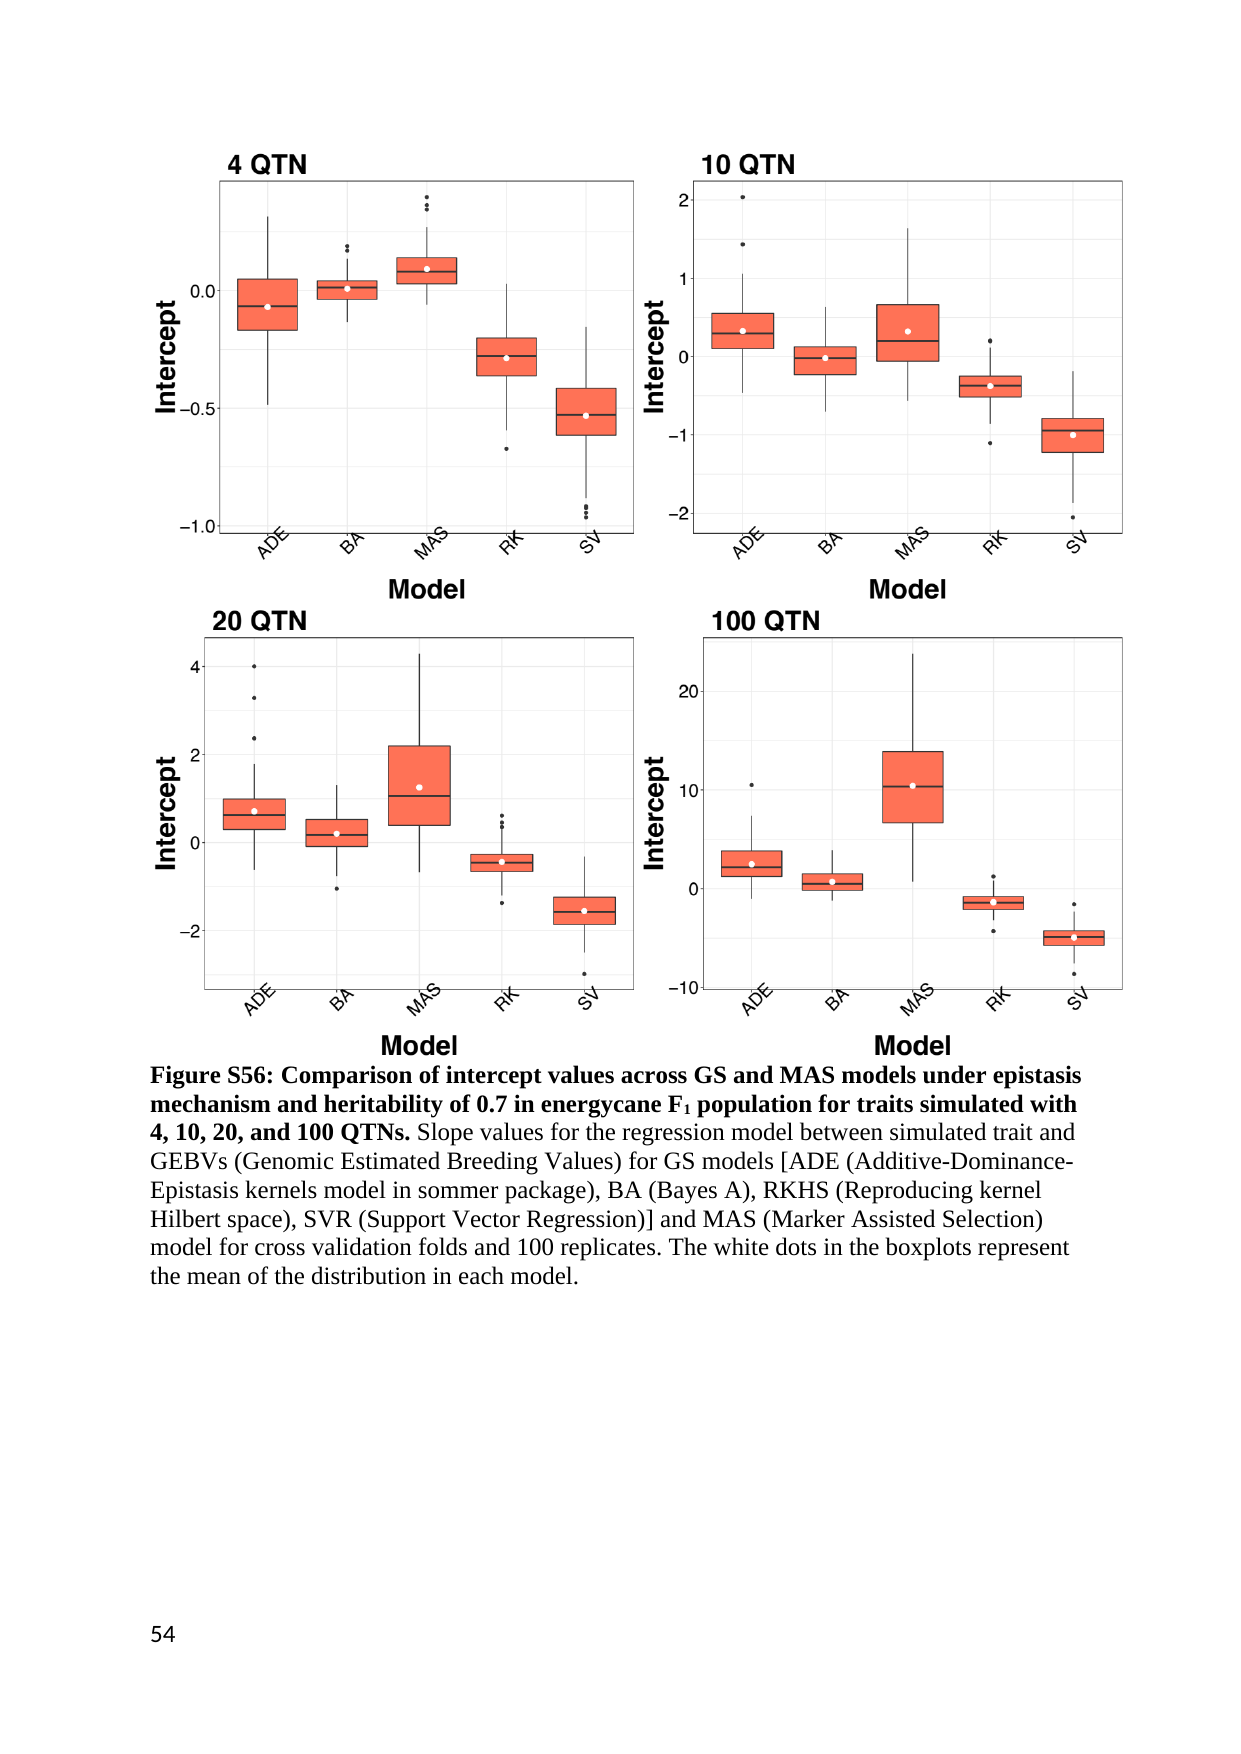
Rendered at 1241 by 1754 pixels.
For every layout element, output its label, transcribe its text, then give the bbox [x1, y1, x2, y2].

text Figure S56: Comparison of intercept values across GS and MAS models under epistasis mechanism and heritability of 0.7 in energycane F1 population for traits simulated with 4, 10, 20, and 100 QTNs. Slope values for the regression model between simulated trait and GEBVs (Genomic Estimated Breeding Values) for GS models [ADE (Additive-Dominance-Epistasis kernels model in sommer package), BA (Bayes A), RKHS (Reproducing kernel Hilbert space), SVR (Support Vector Regression)] and MAS (Marker Assisted Selection) model for cross validation folds and 100 replicates. The white dots in the boxplots represent the mean of the distribution in each model. [150, 1061, 1090, 1290]
